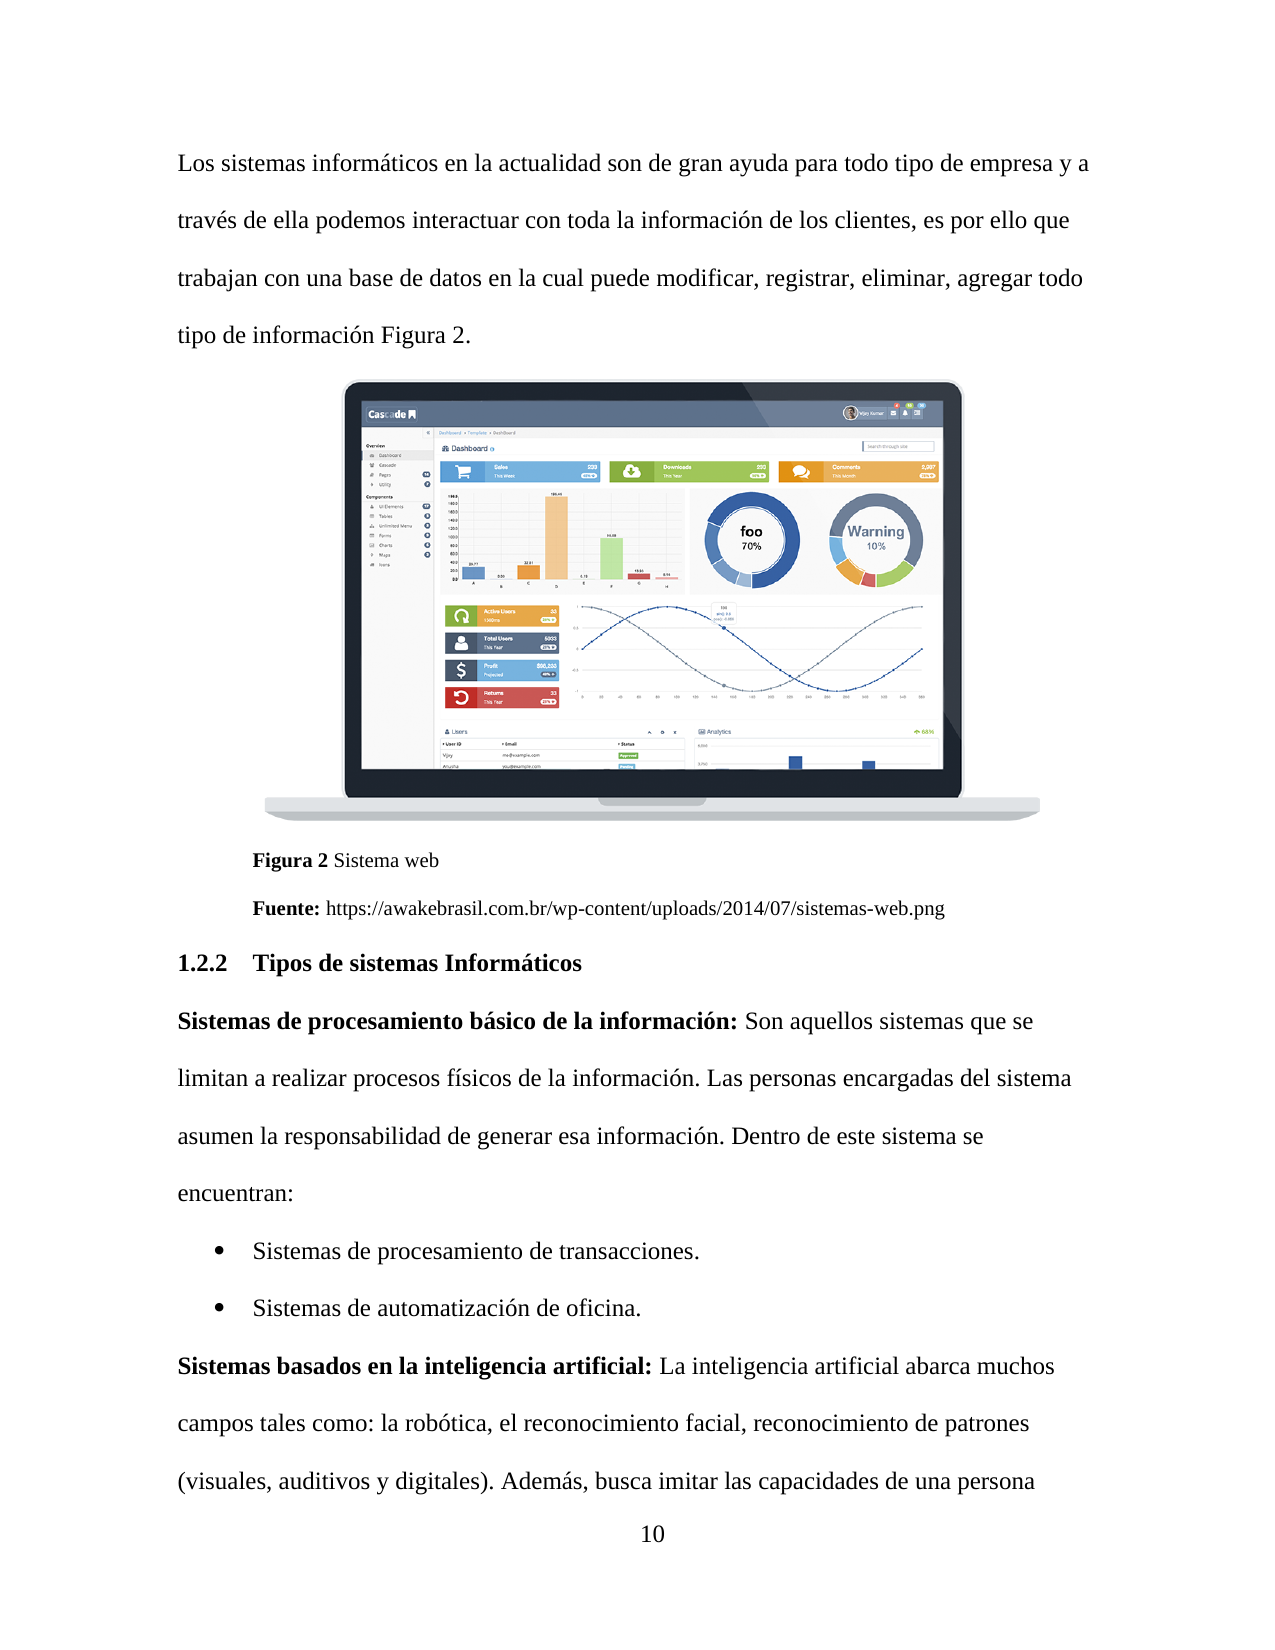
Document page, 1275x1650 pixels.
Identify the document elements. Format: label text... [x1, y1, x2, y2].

text Figura 2 Sistema web [252, 848, 1098, 872]
subtitle Tipos de sistemas Informáticos [177, 948, 1098, 977]
text Los sistemas informáticos en la actualidad son de gran ayuda para todo tipo de empresa y a través de ella podemos interactuar con toda la información de los clientes, es por ello que trabajan con una base de datos en la cual puede modificar, registrar, eliminar, agregar todo tipo de información Figura 2. [177, 148, 1098, 349]
list Sistemas de procesamiento de transacciones. [215, 1236, 1098, 1265]
picture [252, 377, 1046, 824]
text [177, 1351, 1098, 1495]
list Sistemas de automatización de oficina. [215, 1293, 1098, 1322]
text Sistemas de procesamiento básico de la información: Son aquellos sistemas que se limitan a realizar procesos físicos de la información. Las personas encargadas del sistema asumen la responsabilidad de generar esa información. Dentro de este sistema se encuentran: [177, 1006, 1098, 1207]
text Fuente: https://awakebrasil.com.br/wp-content/uploads/2014/07/sistemas-web.png [252, 896, 1098, 920]
